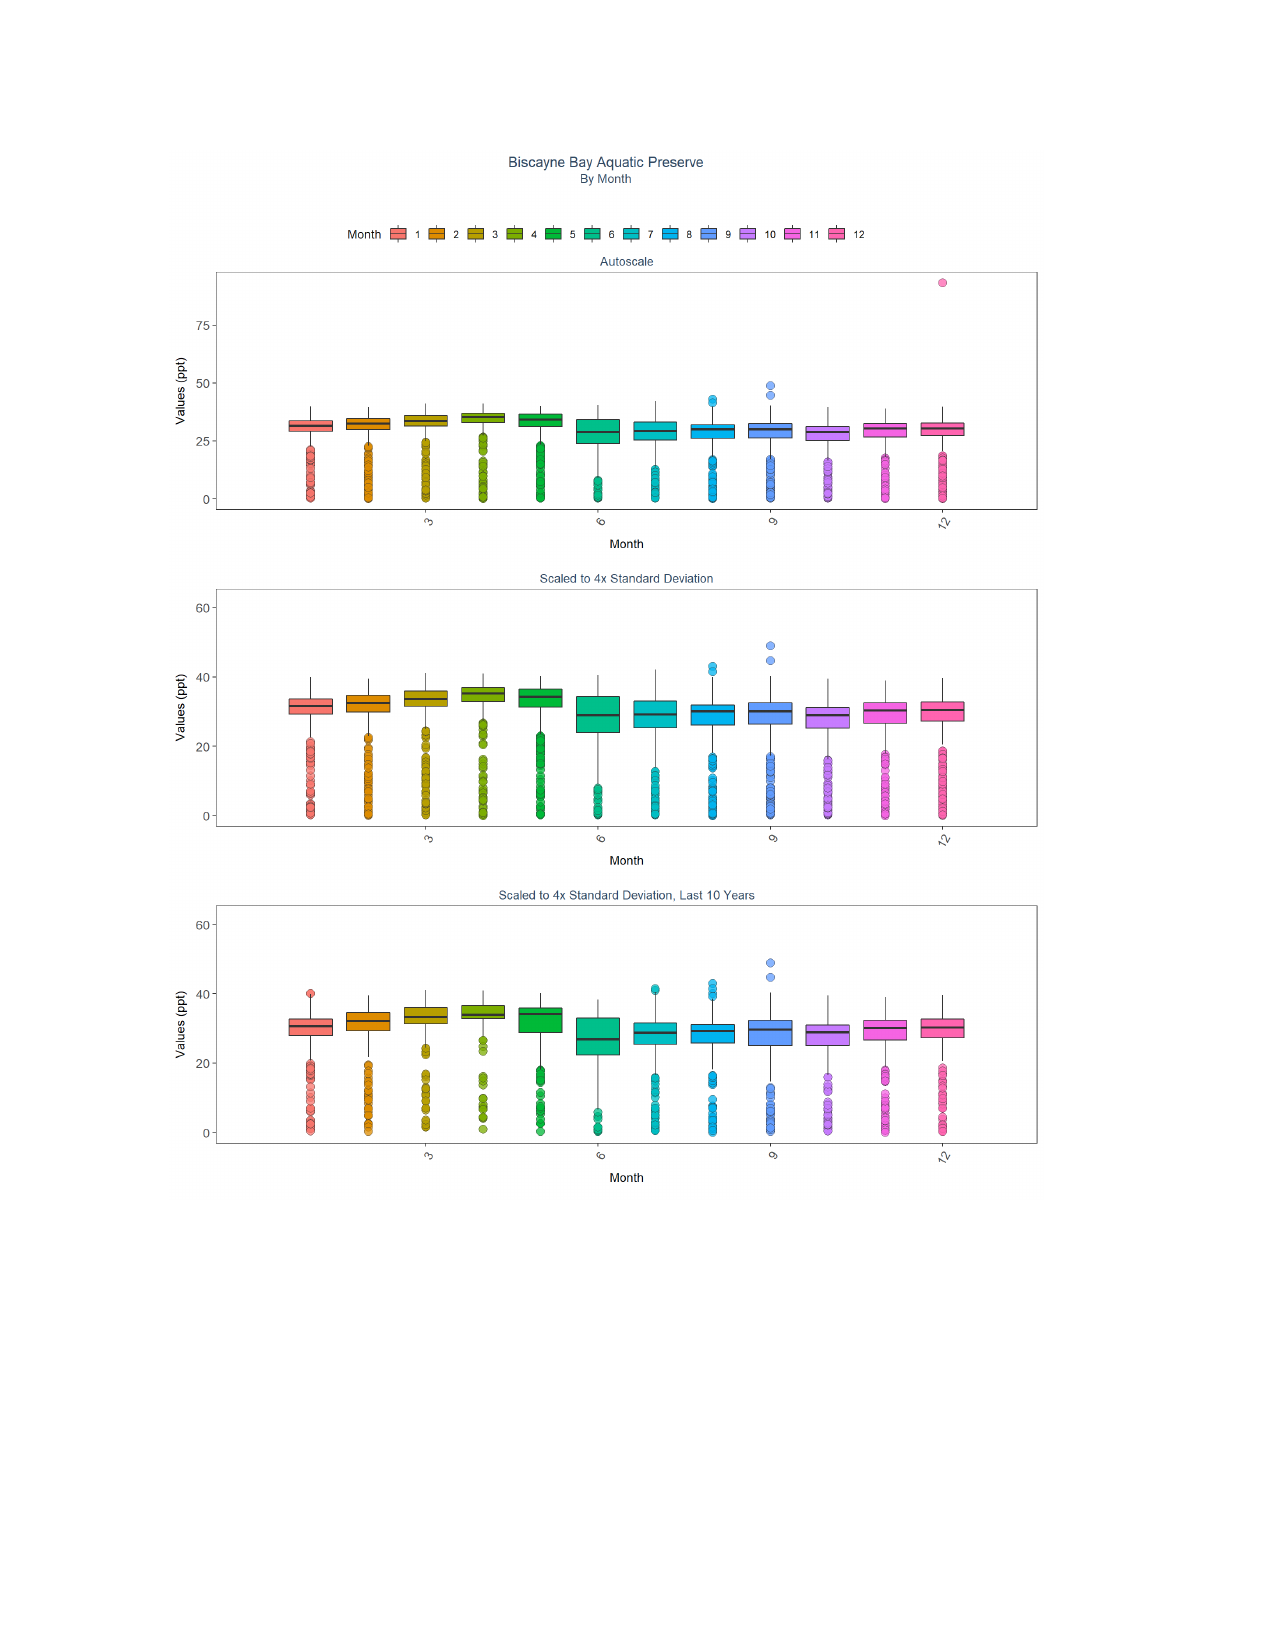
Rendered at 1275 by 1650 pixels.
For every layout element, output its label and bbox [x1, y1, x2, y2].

picture [168, 150, 1044, 1200]
